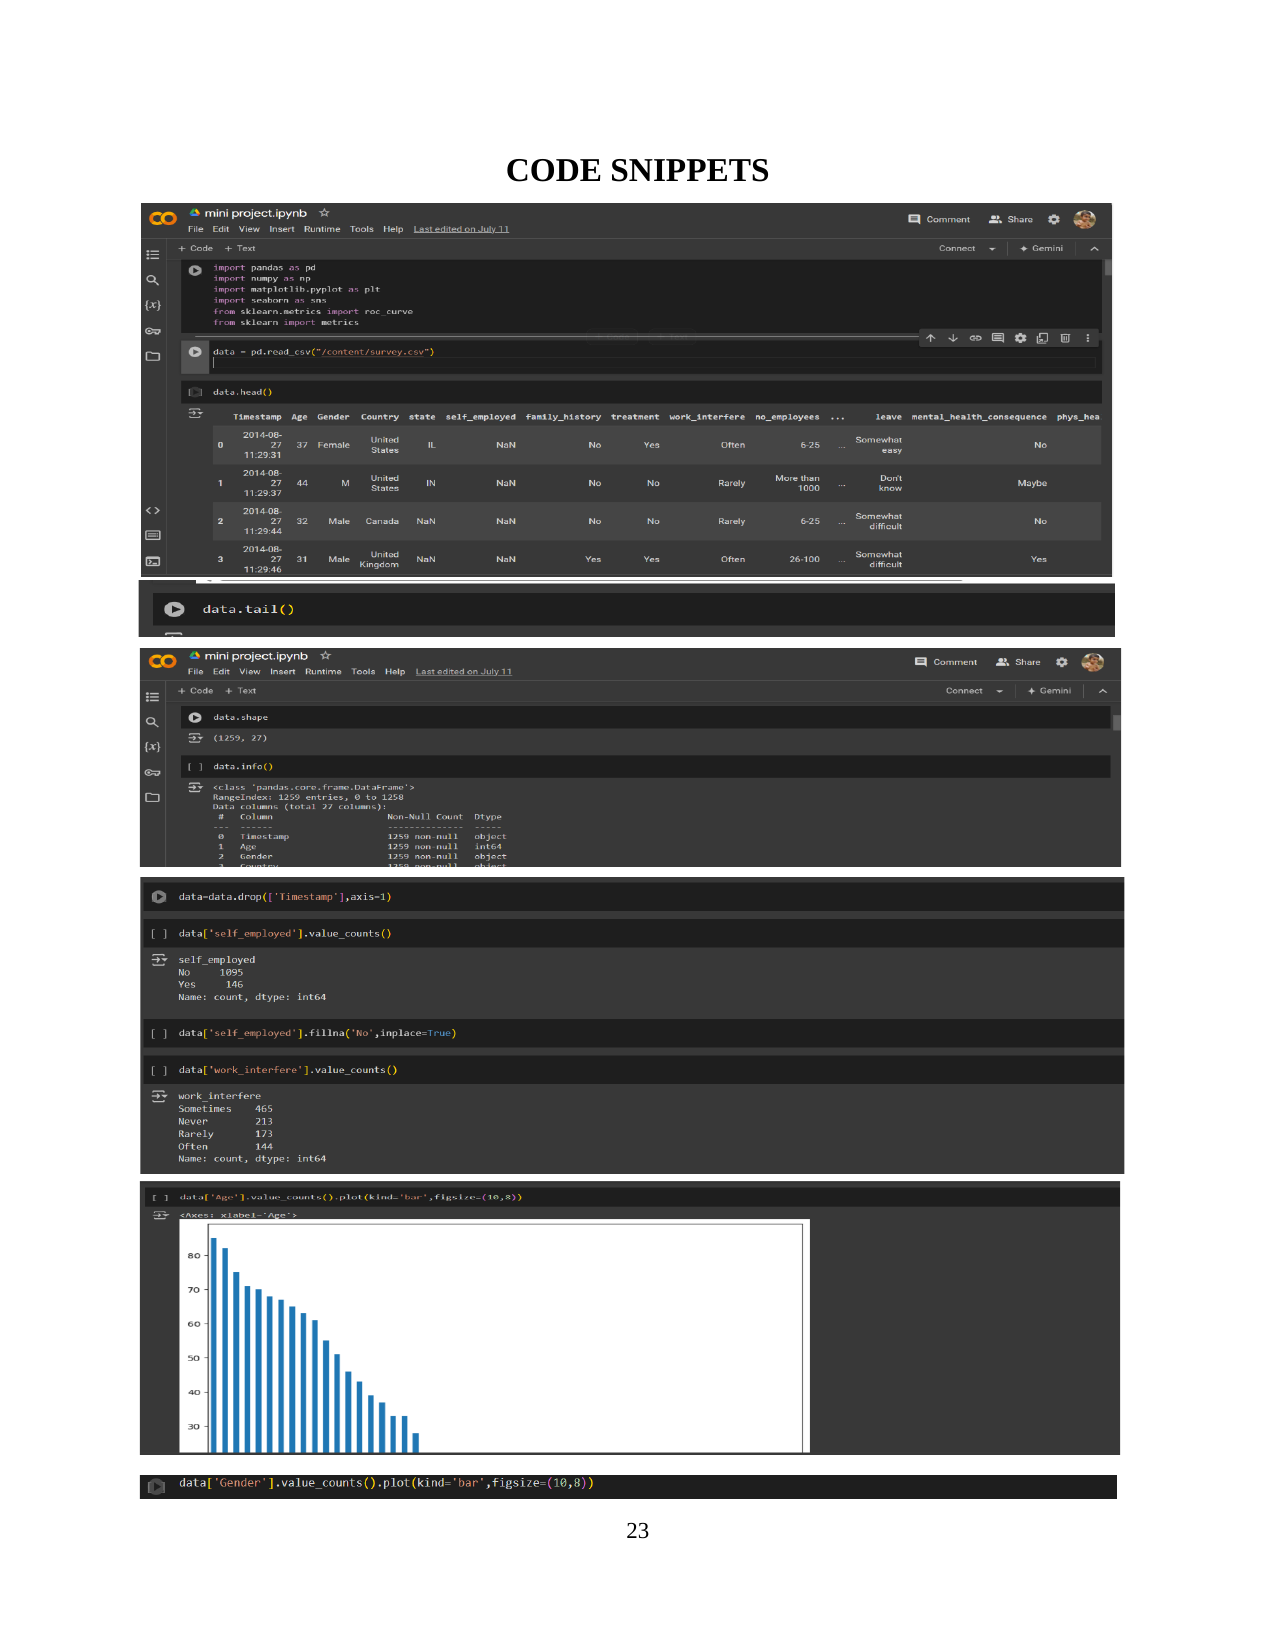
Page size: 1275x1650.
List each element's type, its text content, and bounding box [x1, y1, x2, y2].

picture [139, 1181, 1121, 1455]
subtitle CODE SNIPPETS [151, 150, 1124, 188]
picture [141, 203, 1114, 577]
picture [138, 580, 1115, 637]
picture [140, 877, 1125, 1174]
picture [139, 1475, 1117, 1499]
picture [139, 648, 1123, 867]
